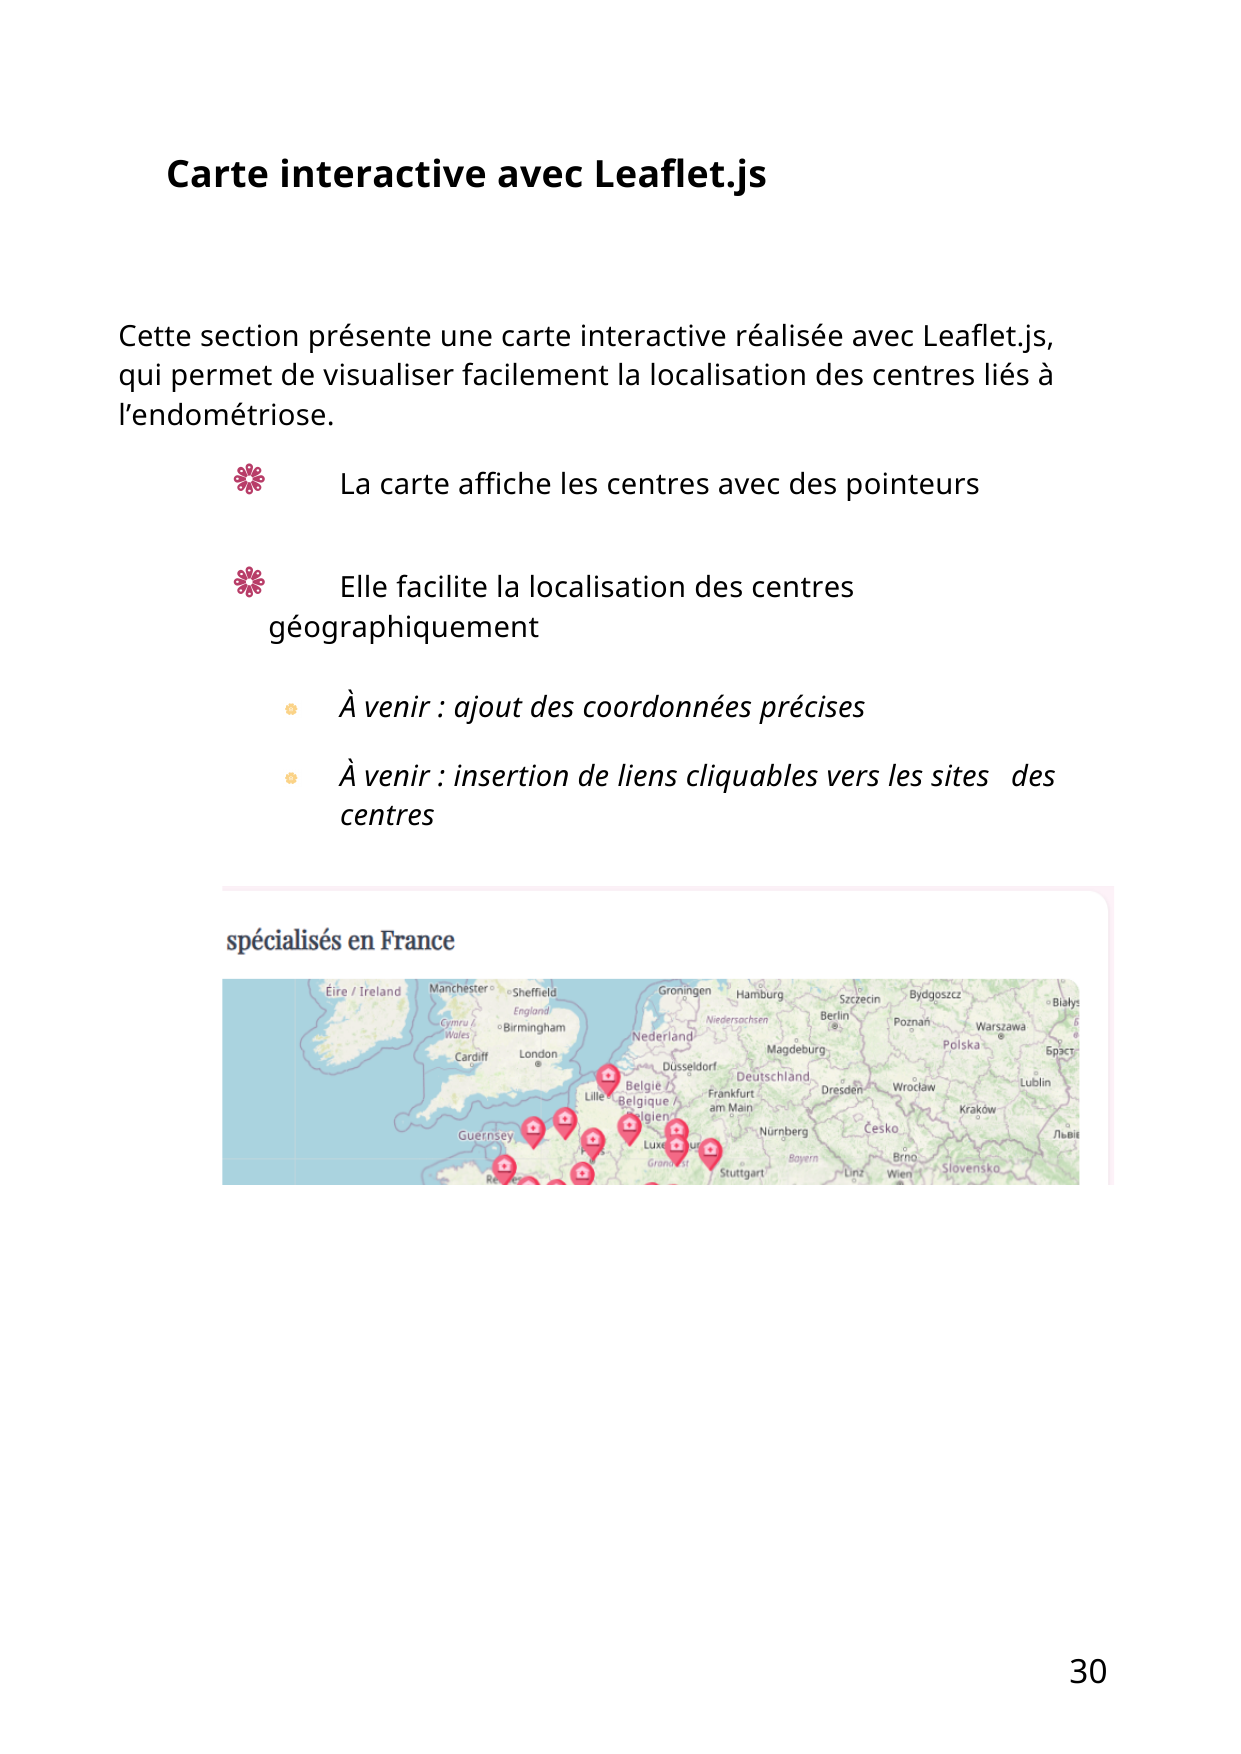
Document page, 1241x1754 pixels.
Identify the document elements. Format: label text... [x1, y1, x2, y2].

list À venir : ajout des coordonnées précises [281, 686, 1107, 726]
picture [281, 769, 302, 787]
list Elle facilite la localisation des centres géographiquement [231, 567, 1107, 646]
picture [222, 886, 1115, 1184]
picture [281, 700, 302, 718]
list À venir : insertion de liens cliquables vers les sites des centres [281, 755, 1107, 834]
text Carte interactive avec Leaflet.js [156, 148, 1107, 199]
list La carte affiche les centres avec des pointeurs [231, 463, 1107, 503]
text Cette section présente une carte interactive réalisée avec Leaflet.js, qui permet de visualiser facilement la localisation des centres liés à l’endométriose. [118, 315, 1107, 434]
